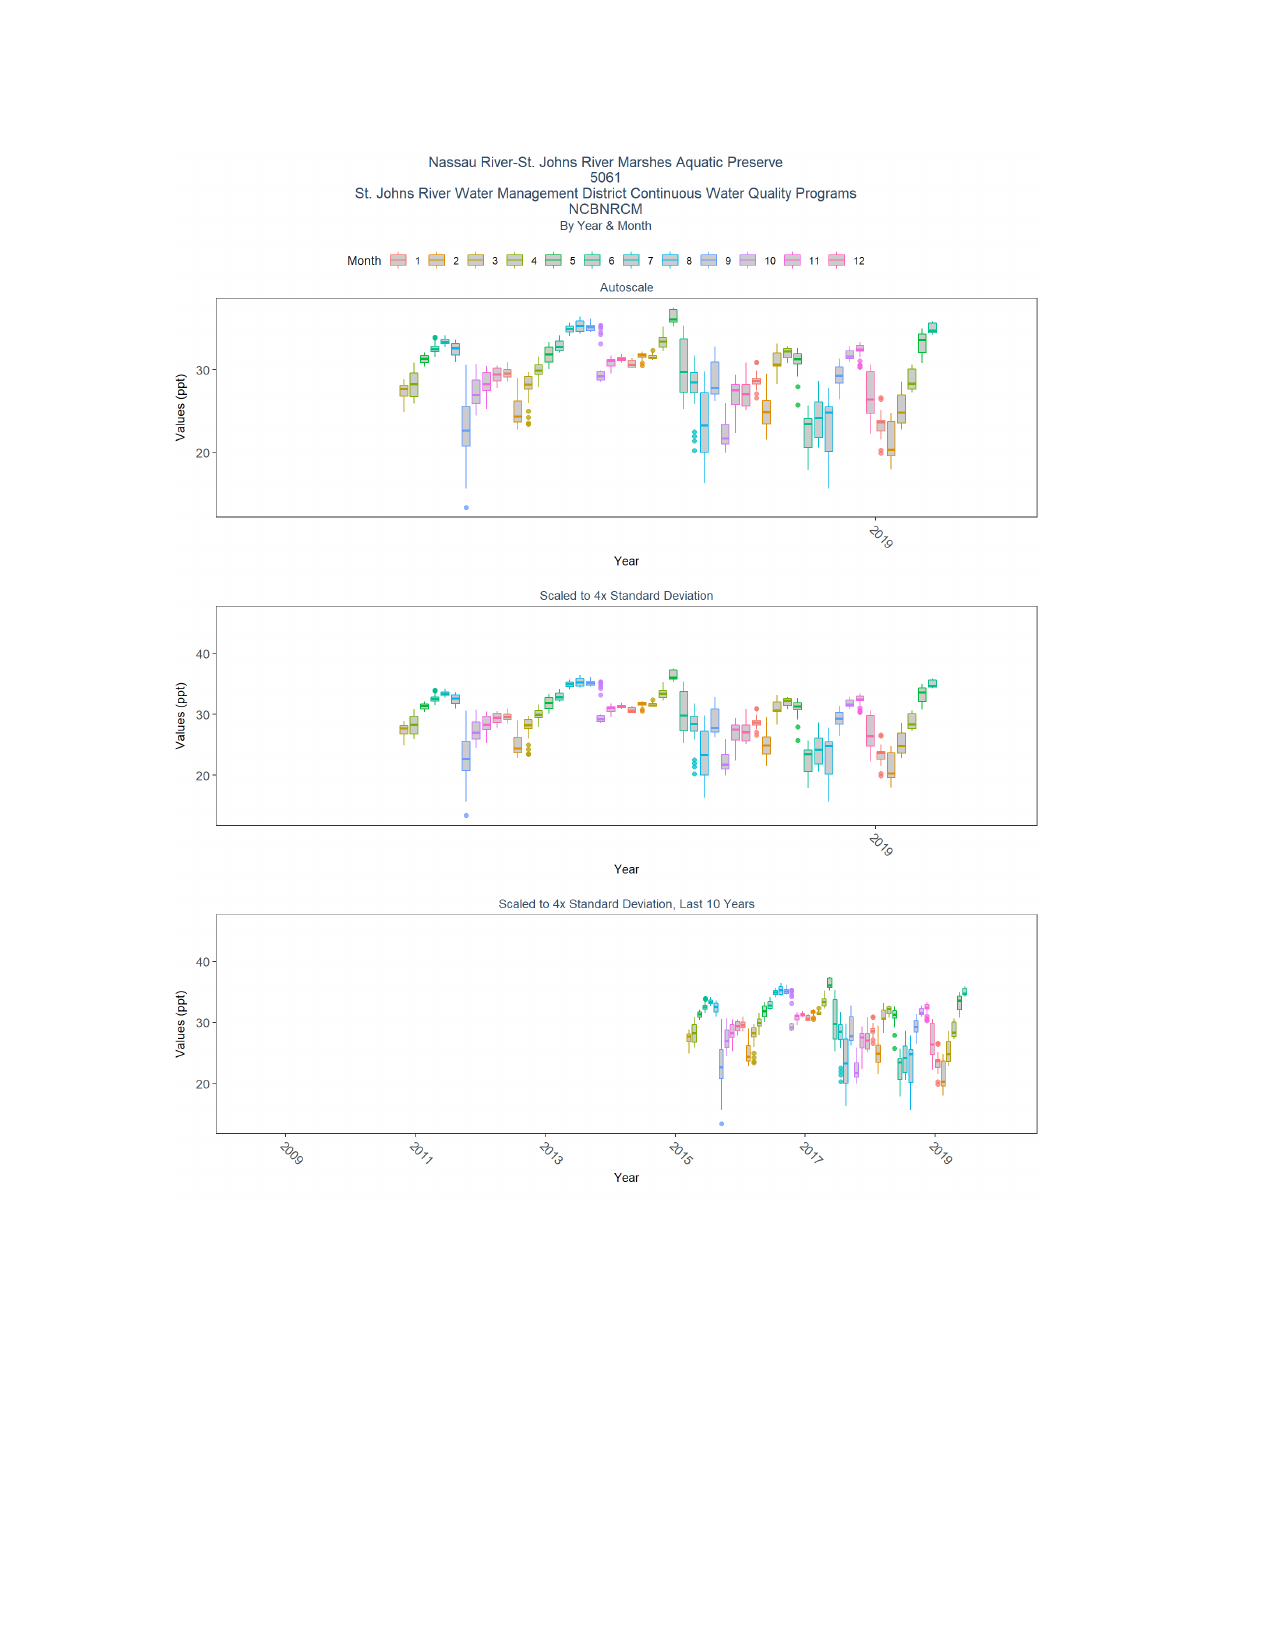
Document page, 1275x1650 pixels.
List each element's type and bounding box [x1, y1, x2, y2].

picture [168, 150, 1044, 1200]
